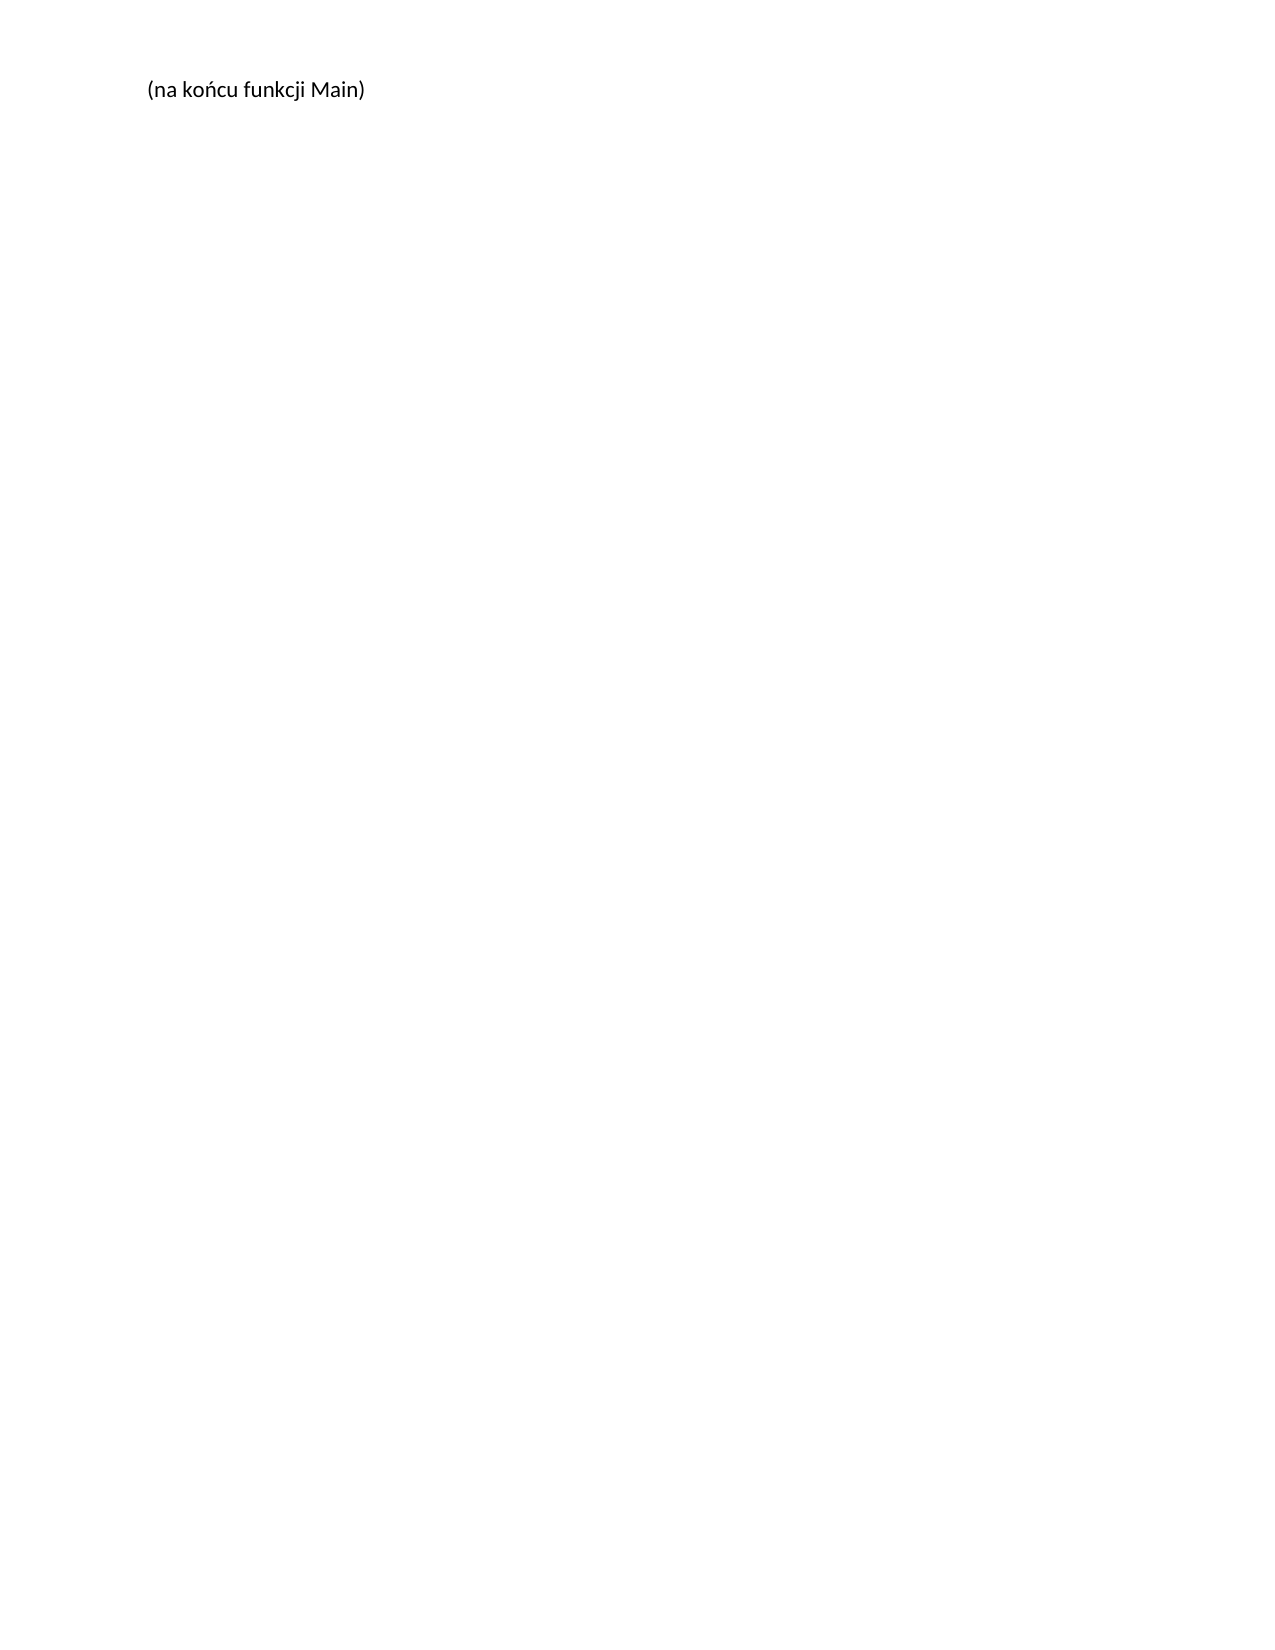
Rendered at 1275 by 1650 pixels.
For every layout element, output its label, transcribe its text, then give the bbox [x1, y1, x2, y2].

text (na końcu funkcji Main) [75, 75, 1200, 133]
